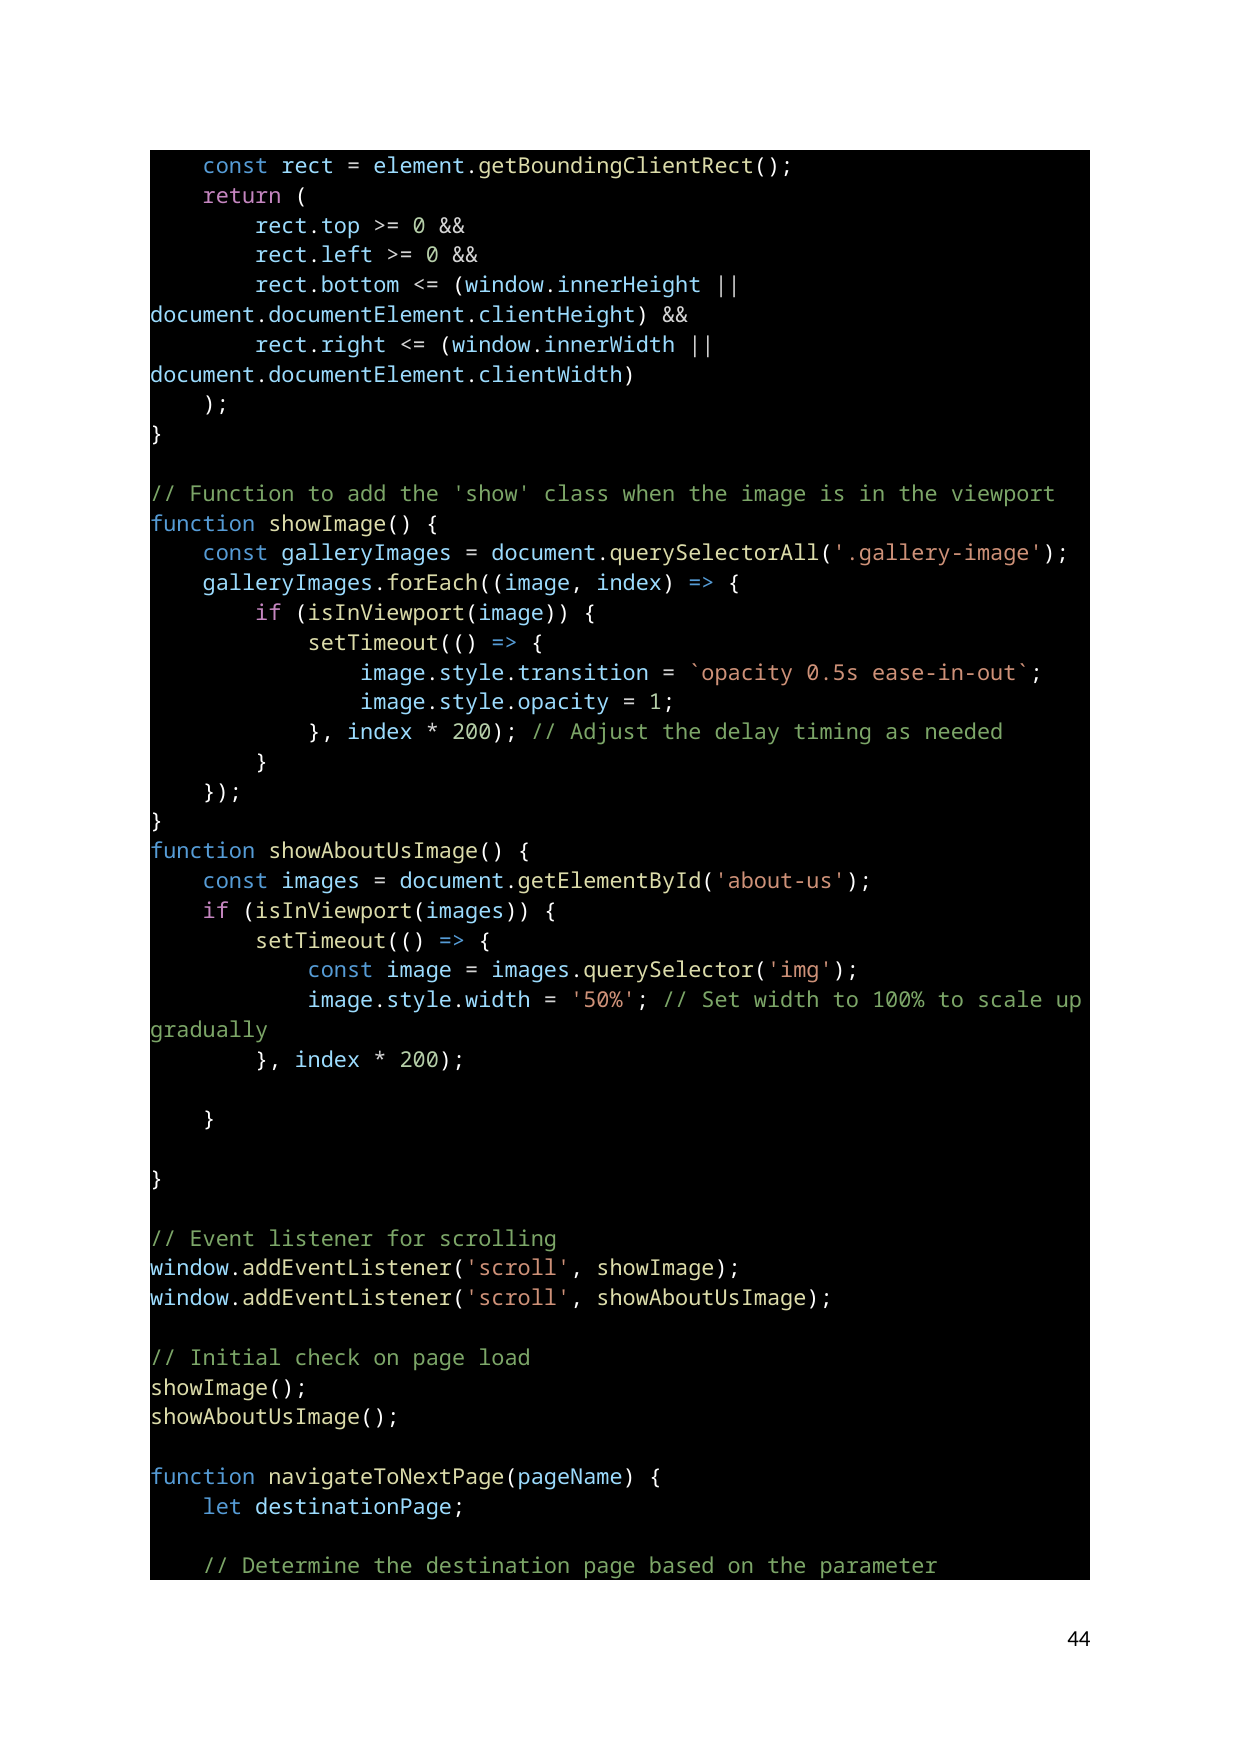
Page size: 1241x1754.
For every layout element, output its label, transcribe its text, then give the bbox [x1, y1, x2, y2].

text rect.bottom <= (window.innerHeight || document.documentElement.clientHeight) && [150, 269, 1090, 329]
text // Event listener for scrolling [150, 1222, 1090, 1252]
text rect.left >= 0 && [150, 239, 1090, 269]
text }); [150, 776, 1090, 805]
text image.style.transition = `opacity 0.5s ease-in-out`; [150, 656, 1090, 686]
text const image = images.querySelector('img'); [150, 954, 1090, 984]
text ); [150, 388, 1090, 418]
text if (isInViewport(images)) { [150, 895, 1090, 924]
text rect.right <= (window.innerWidth || document.documentElement.clientWidth) [150, 329, 1090, 388]
text } [150, 1103, 1090, 1133]
text window.addEventListener('scroll', showImage); [150, 1252, 1090, 1282]
text const galleryImages = document.querySelectorAll('.gallery-image'); [150, 537, 1090, 567]
text function navigateToNextPage(pageName) { [150, 1461, 1090, 1491]
text const images = document.getElementById('about-us'); [150, 865, 1090, 895]
text showAboutUsImage(); [150, 1401, 1090, 1431]
text let destinationPage; [150, 1491, 1090, 1520]
text image.style.width = '50%'; // Set width to 100% to scale up gradually [150, 984, 1090, 1044]
text rect.top >= 0 && [150, 209, 1090, 239]
text showImage(); [150, 1371, 1090, 1401]
text return ( [150, 180, 1090, 209]
text // Initial check on page load [150, 1342, 1090, 1371]
text function showAboutUsImage() { [150, 835, 1090, 865]
text // Determine the destination page based on the parameter [150, 1550, 1090, 1580]
text window.addEventListener('scroll', showAboutUsImage); [150, 1282, 1090, 1312]
text } [150, 1163, 1090, 1193]
text setTimeout(() => { [150, 924, 1090, 954]
text } [150, 746, 1090, 776]
text // Function to add the 'show' class when the image is in the viewport [150, 478, 1090, 507]
text } [150, 418, 1090, 448]
text function showImage() { [150, 507, 1090, 537]
text } [150, 805, 1090, 835]
text setTimeout(() => { [150, 627, 1090, 656]
text galleryImages.forEach((image, index) => { [150, 567, 1090, 597]
text }, index * 200); [150, 1044, 1090, 1073]
text image.style.opacity = 1; [150, 686, 1090, 716]
text if (isInViewport(image)) { [150, 597, 1090, 627]
text }, index * 200); // Adjust the delay timing as needed [150, 716, 1090, 746]
text const rect = element.getBoundingClientRect(); [150, 150, 1090, 180]
